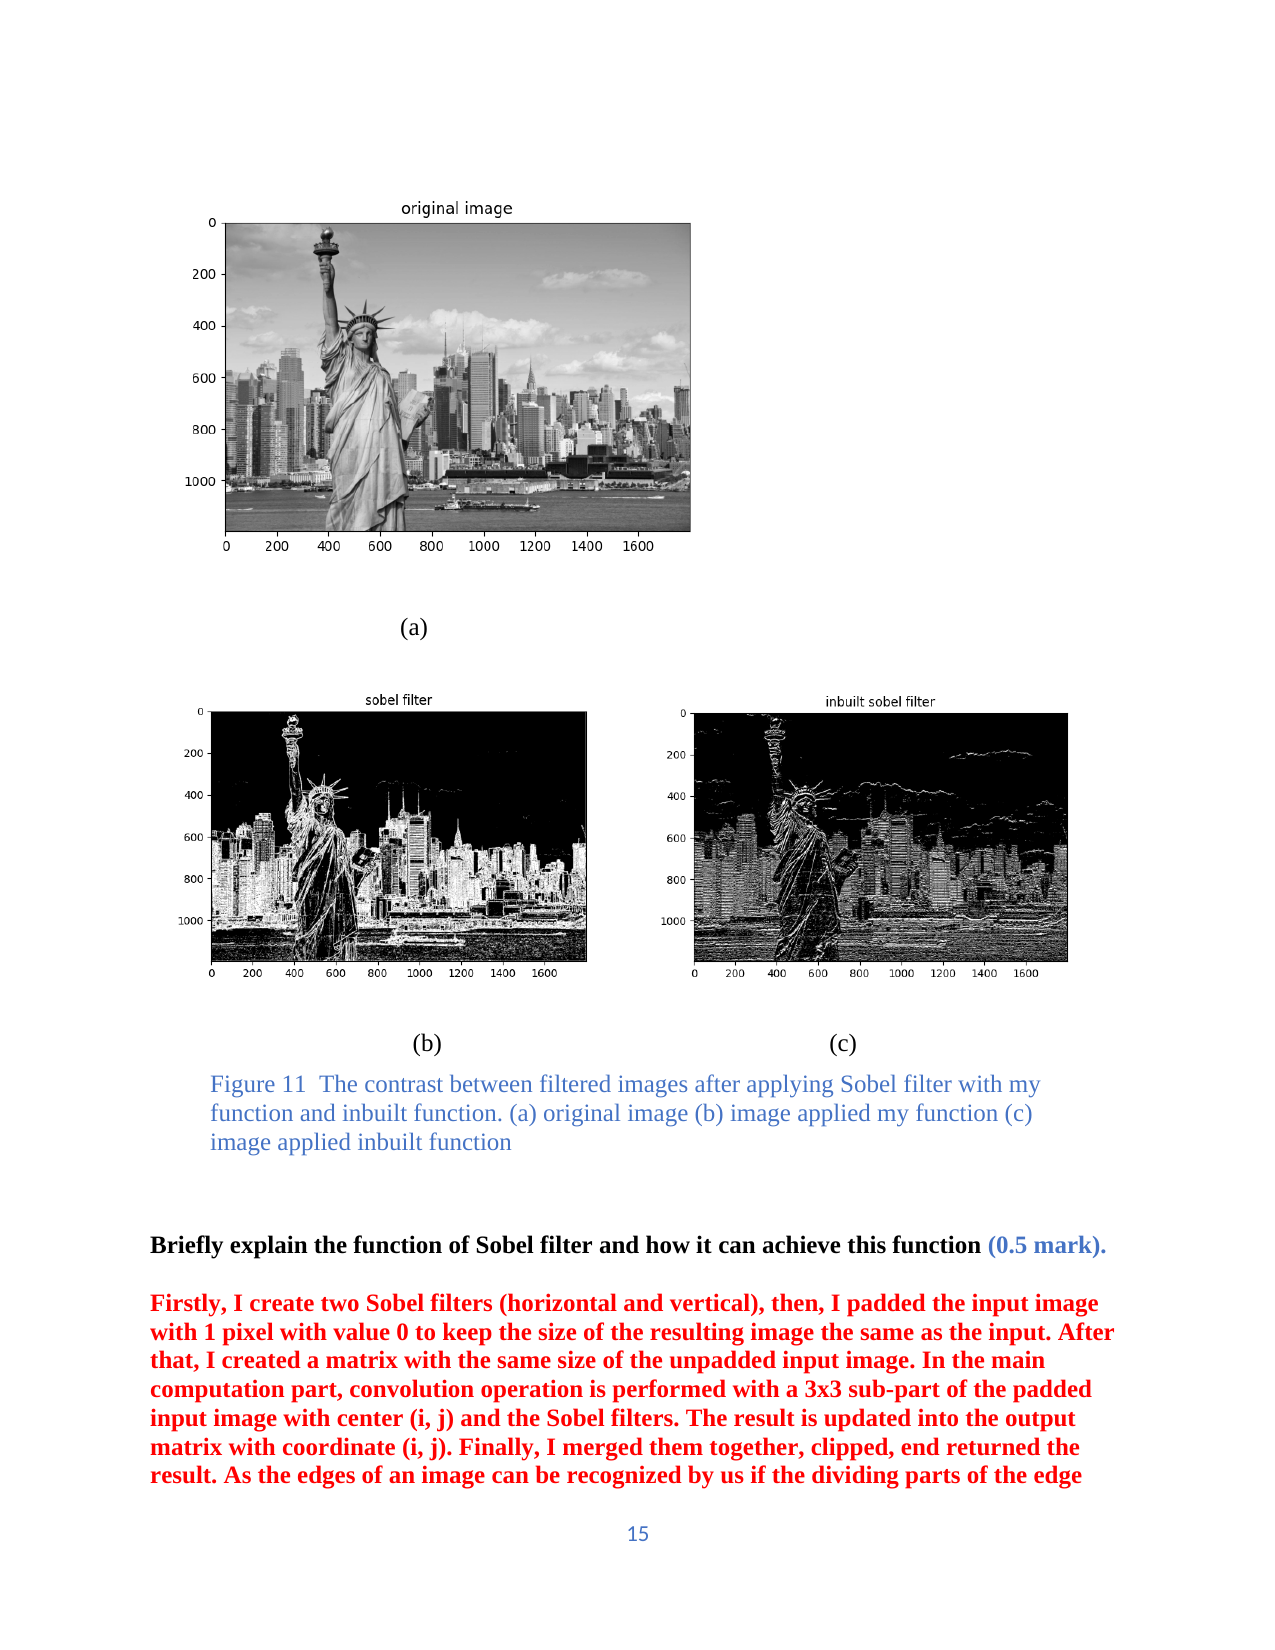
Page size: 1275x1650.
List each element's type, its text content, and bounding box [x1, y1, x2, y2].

text (a) [150, 612, 1125, 640]
picture [150, 150, 749, 599]
text (b) (c) [412, 1028, 1125, 1057]
picture [150, 652, 1115, 1016]
text Briefly explain the function of Sobel filter and how it can achieve this function (0.5 mark). [150, 1230, 1125, 1259]
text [150, 1288, 1125, 1489]
text Figure 11 The contrast between filtered images after applying Sobel filter with my function and inbuilt function. (a) original image (b) image applied my function (c) image applied inbuilt function [210, 1069, 1065, 1155]
